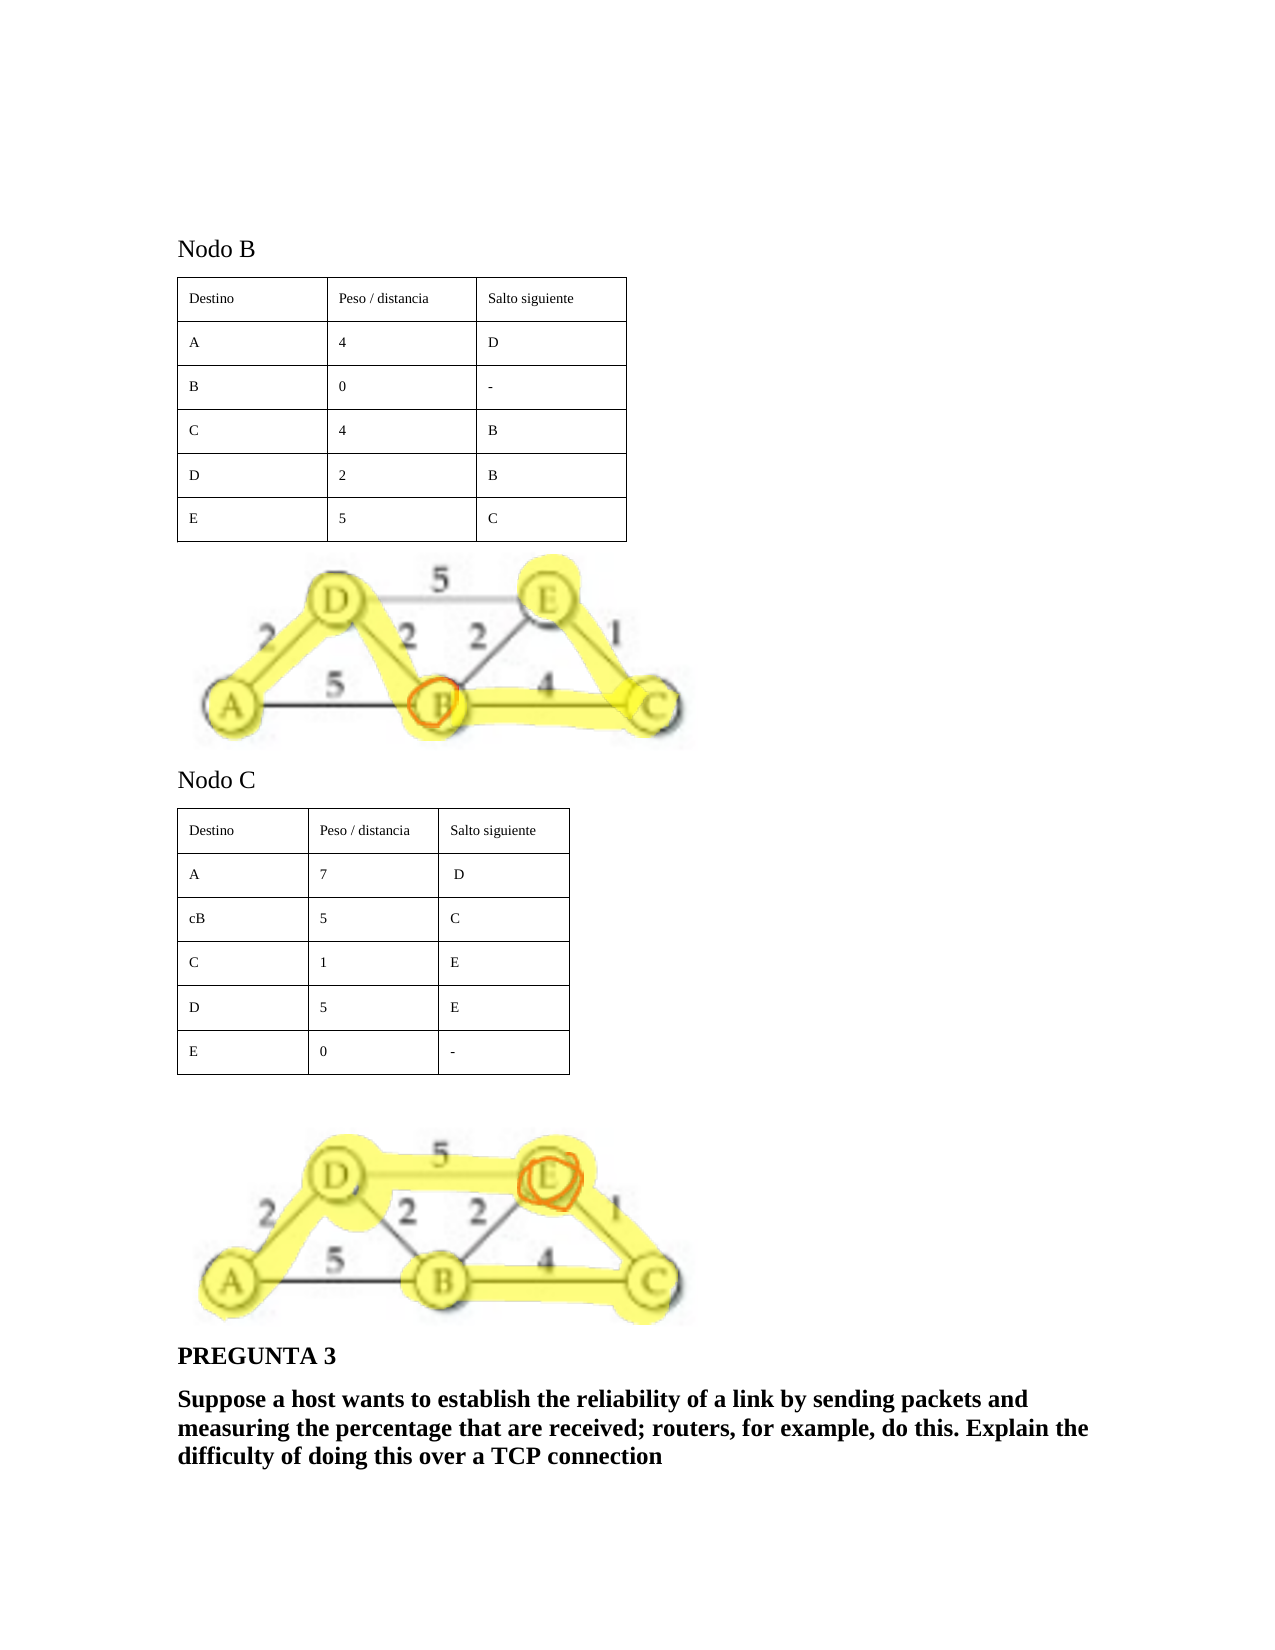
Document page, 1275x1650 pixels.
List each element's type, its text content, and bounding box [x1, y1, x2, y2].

table_cell C [477, 498, 626, 541]
table_cell 4 [328, 322, 476, 365]
table_cell D [477, 322, 626, 365]
table_cell - [439, 1031, 569, 1074]
table_cell C [178, 410, 327, 453]
table_cell 2 [328, 454, 476, 497]
table_cell - [477, 366, 626, 409]
table_header Peso / distancia [309, 809, 438, 853]
table_cell 0 [328, 366, 476, 409]
table_header Peso / distancia [328, 278, 476, 321]
table_cell E [439, 986, 569, 1030]
table_cell C [178, 942, 308, 985]
table_header Destino [178, 809, 308, 853]
table_cell 5 [309, 986, 438, 1030]
table_cell 5 [309, 898, 438, 941]
table_cell D [178, 454, 327, 497]
text Suppose a host wants to establish the reliability of a link by sending packets and measuring the percentage that are received; routers, for example, do this. Explain the difficulty of doing this over a TCP connection [177, 1384, 1098, 1470]
table_cell D [439, 854, 569, 897]
table_header Destino [178, 278, 327, 321]
table_cell B [477, 454, 626, 497]
table_cell B [477, 410, 626, 453]
table_cell D [178, 986, 308, 1030]
table_cell A [178, 322, 327, 365]
table_cell 1 [309, 942, 438, 985]
text Nodo C [177, 765, 1098, 794]
table_header Salto siguiente [477, 278, 626, 321]
picture [177, 542, 698, 751]
table_cell 7 [309, 854, 438, 897]
text PREGUNTA 3 [177, 1341, 1098, 1369]
table_cell E [439, 942, 569, 985]
table_cell E [178, 498, 327, 541]
table_cell E [178, 1031, 308, 1074]
table_cell B [178, 366, 327, 409]
table_cell A [178, 854, 308, 897]
table_cell 0 [309, 1031, 438, 1074]
table_header Salto siguiente [439, 809, 569, 853]
table_cell 5 [328, 498, 476, 541]
text Nodo B [177, 234, 1098, 263]
picture [177, 1118, 698, 1327]
table_cell C [439, 898, 569, 941]
table_cell 4 [328, 410, 476, 453]
table_cell cB [178, 898, 308, 941]
